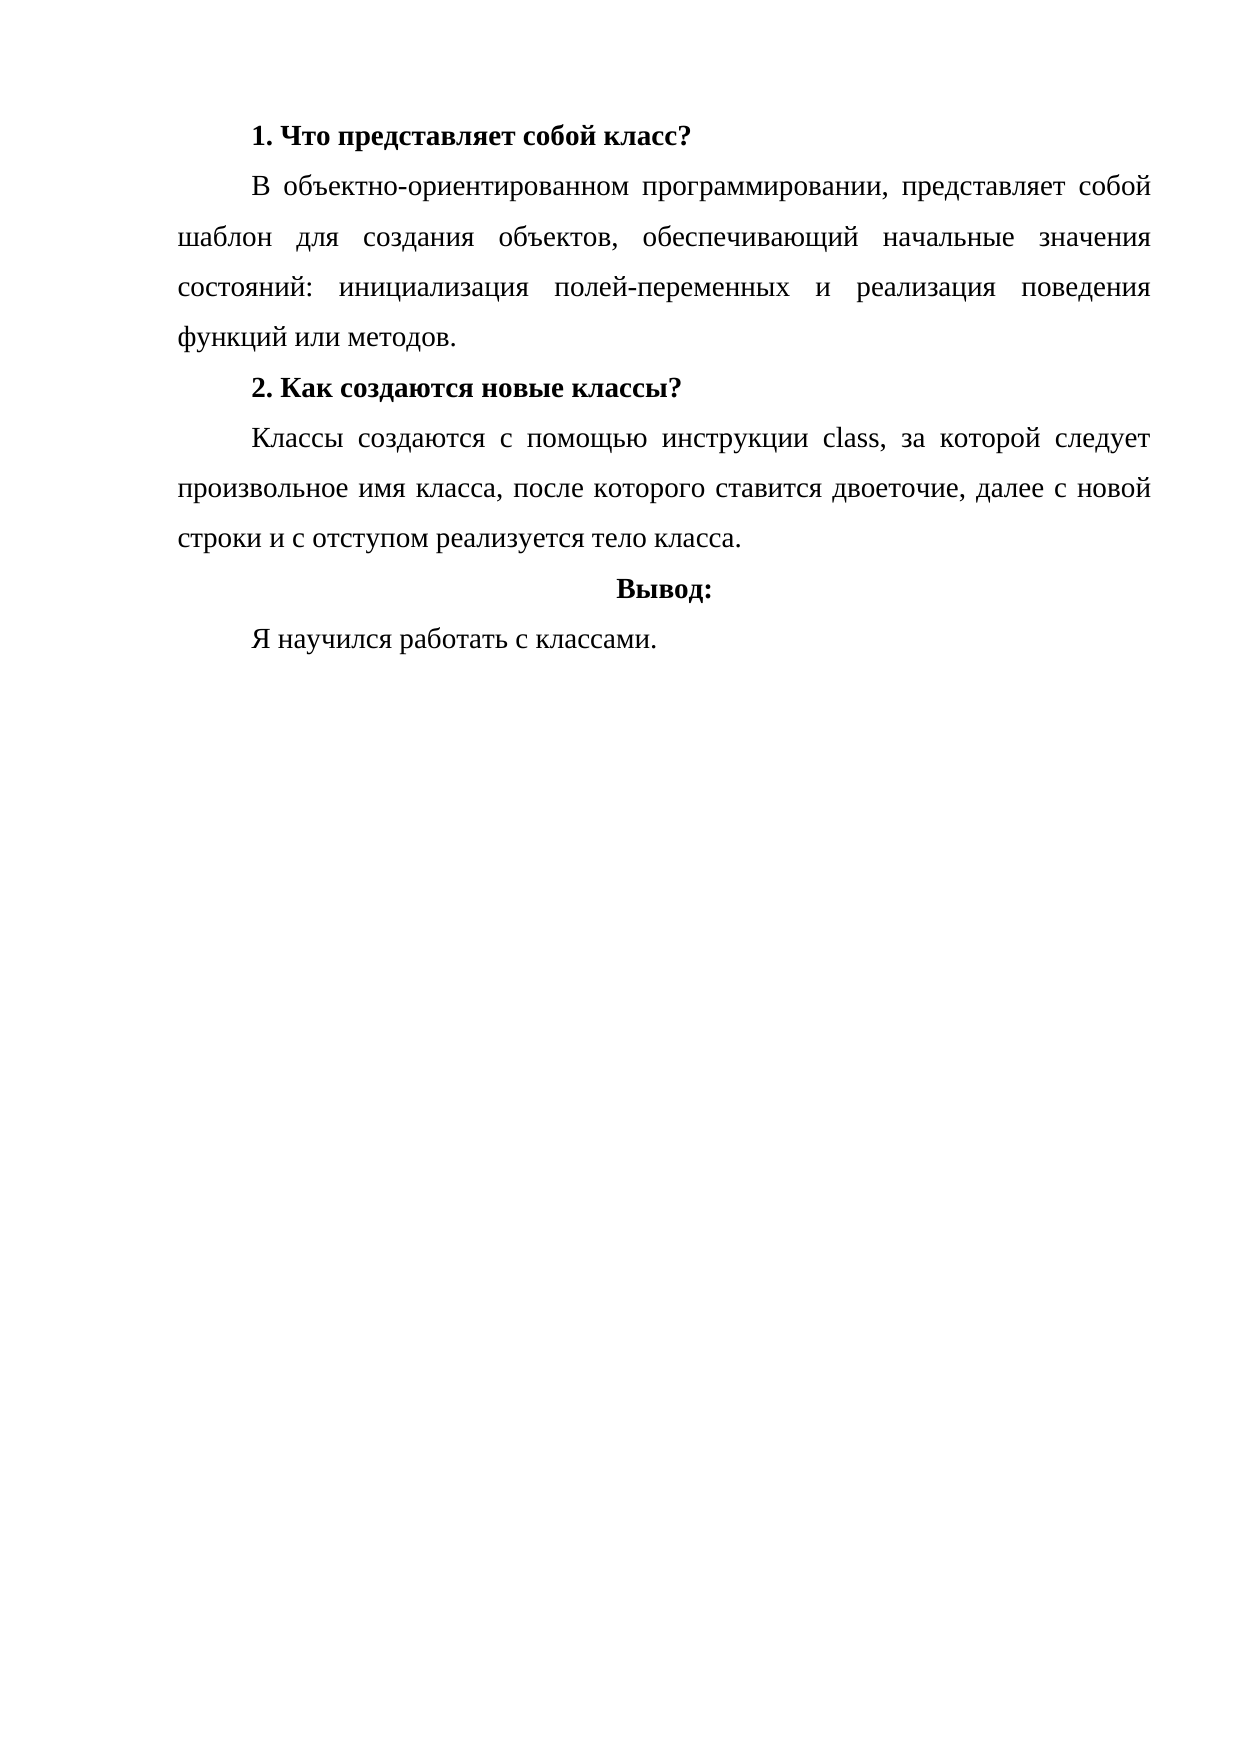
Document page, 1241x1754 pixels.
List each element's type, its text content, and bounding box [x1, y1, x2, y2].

text Классы создаются с помощью инструкции class, за которой следует произвольное имя класса, после которого ставится двоеточие, далее с новой строки и с отступом реализуется тело класса. [177, 420, 1152, 554]
text Я научился работать с классами. [177, 621, 1152, 655]
text 1. Что представляет собой класс? [177, 118, 1152, 152]
text 2. Как создаются новые классы? [177, 370, 1152, 403]
text В объектно-ориентированном программировании, представляет собой шаблон для создания объектов, обеспечивающий начальные значения состояний: инициализация полей-переменных и реализация поведения функций или методов. [177, 168, 1152, 353]
text Вывод: [177, 571, 1152, 604]
